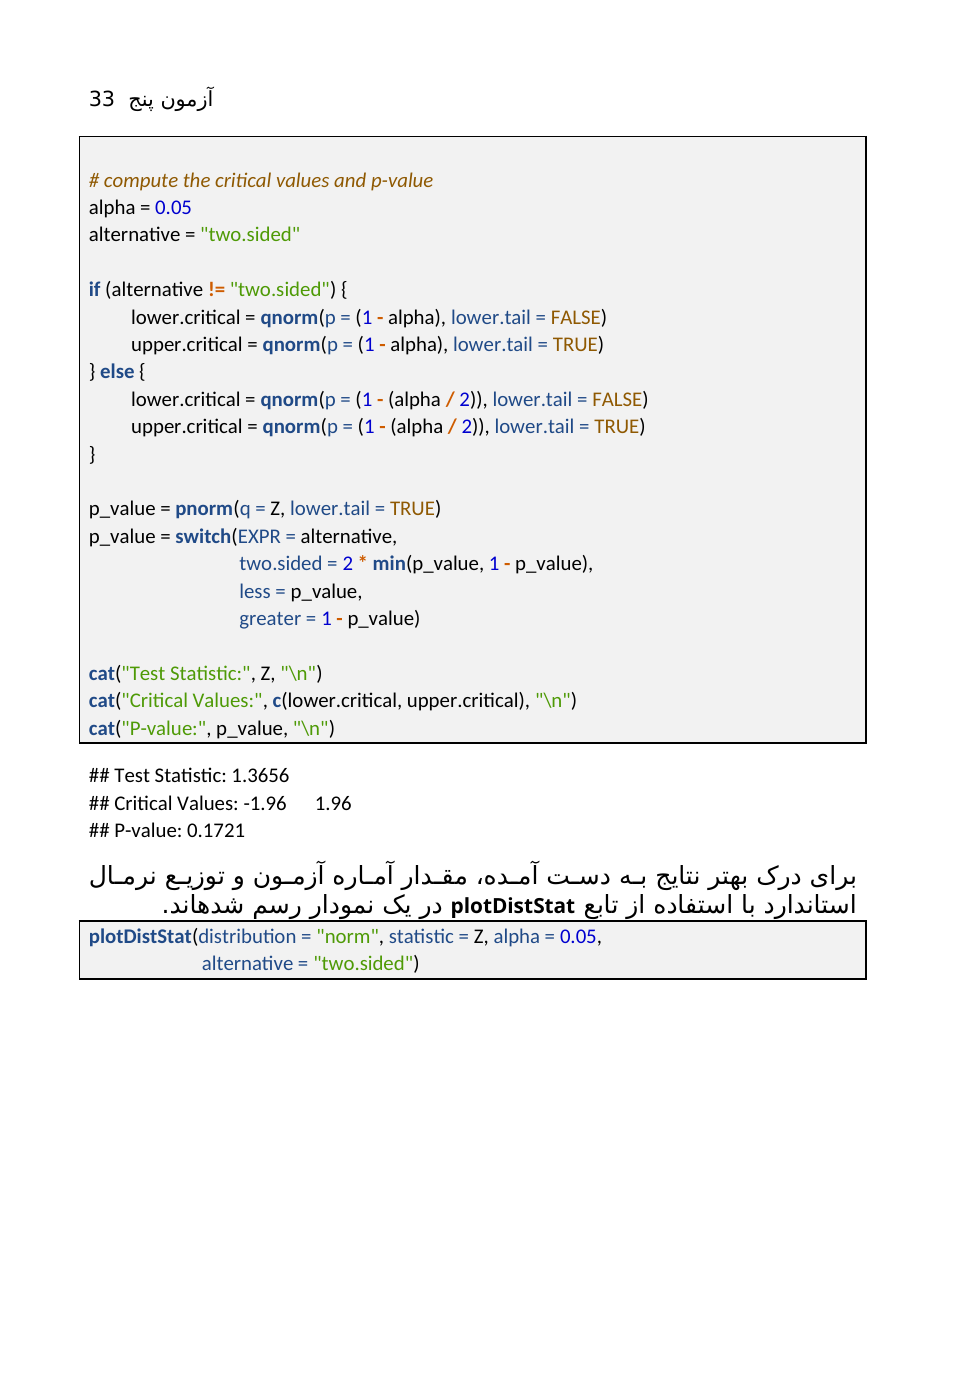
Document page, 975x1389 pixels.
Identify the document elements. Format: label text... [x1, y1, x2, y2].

text plotDistStat(distribution = "norm", statistic = Z, alpha = 0.05, alternative = "two.sided") [80, 922, 865, 978]
text برای درک بهتر نتایج به دست آمده، مقدار آماره آزمون و توزیع نرمال استاندارد با استفاده از تابع plotDistStat در یک نمودار رسم شده‏اند. [89, 861, 857, 920]
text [80, 137, 865, 742]
text ## Test Statistic: 1.3656 ## Critical Values: -1.96 1.96 ## P-value: 0.1721 [89, 762, 857, 843]
